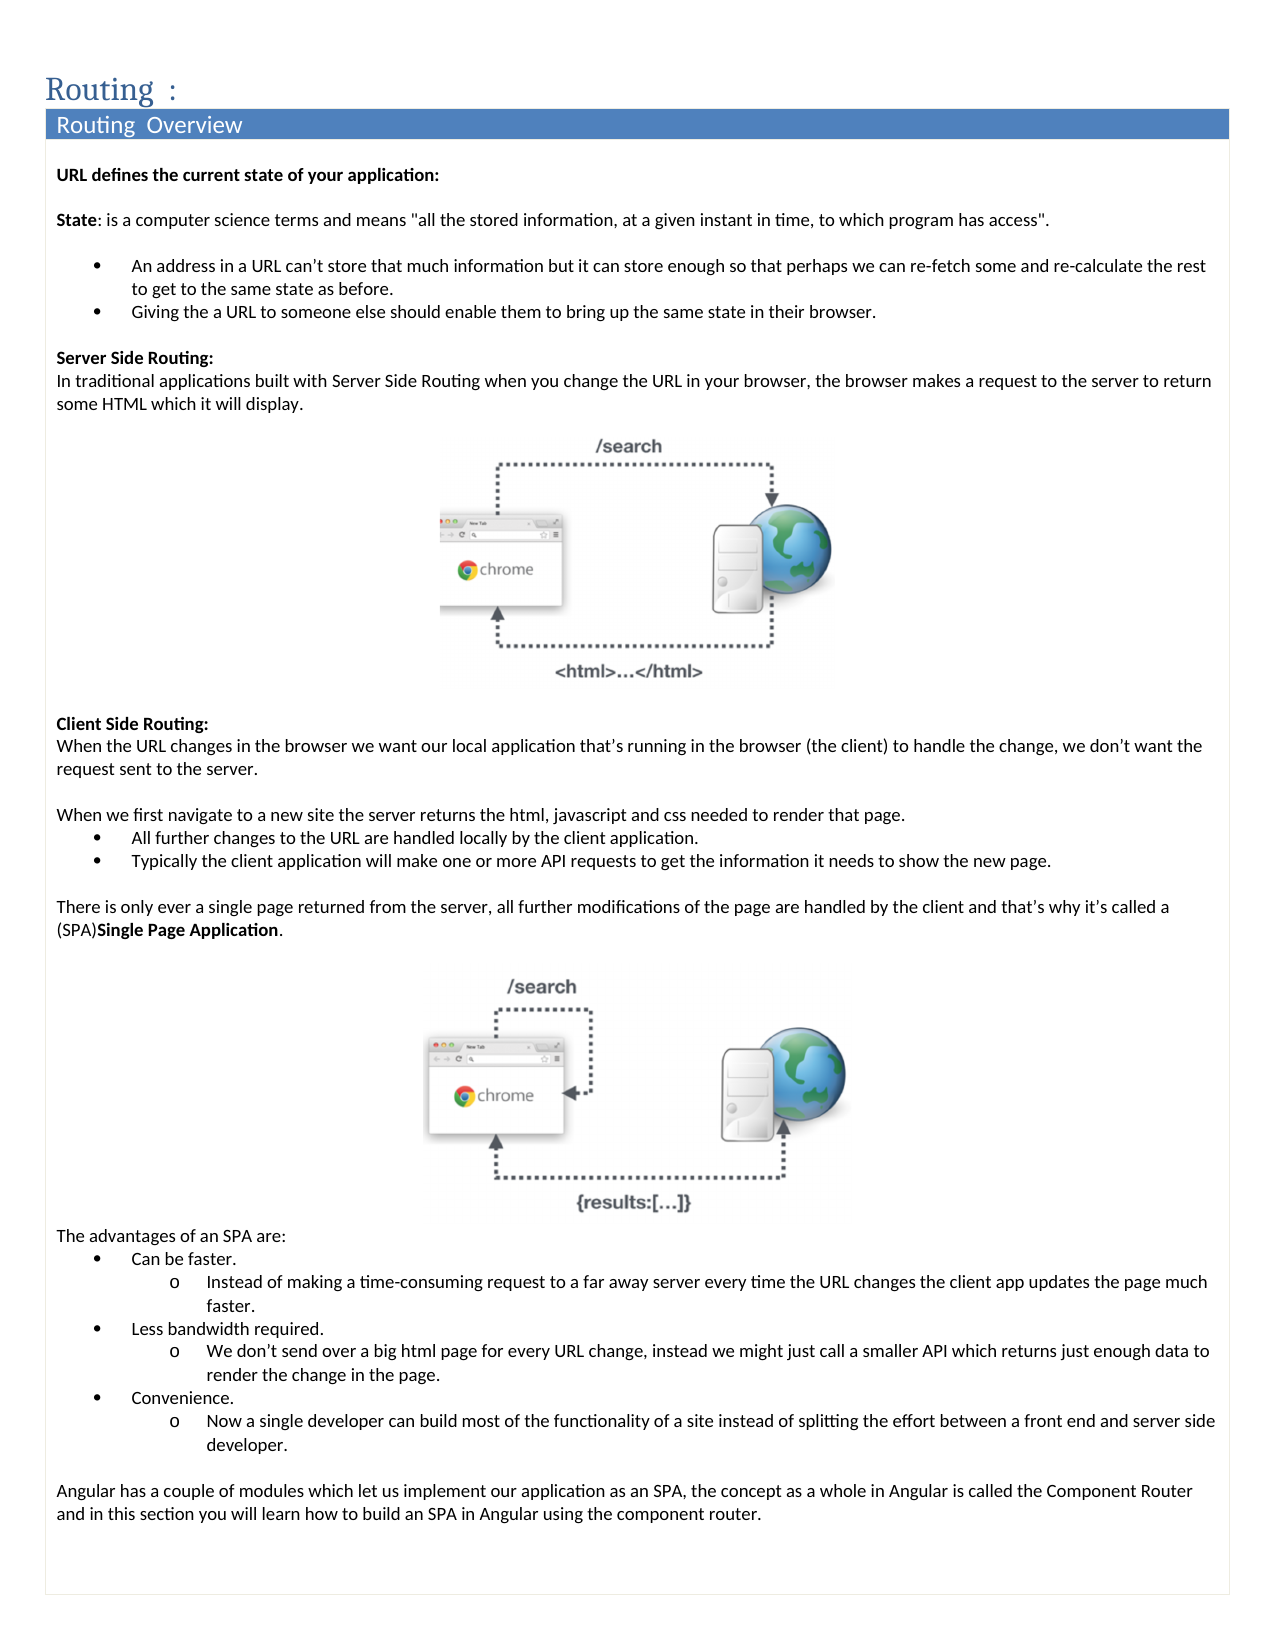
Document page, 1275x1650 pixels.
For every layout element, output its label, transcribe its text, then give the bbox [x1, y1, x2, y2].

picture [439, 437, 835, 689]
table_header Routing Overview [46, 109, 1229, 139]
subtitle Routing : [45, 70, 1230, 108]
picture [423, 963, 852, 1224]
